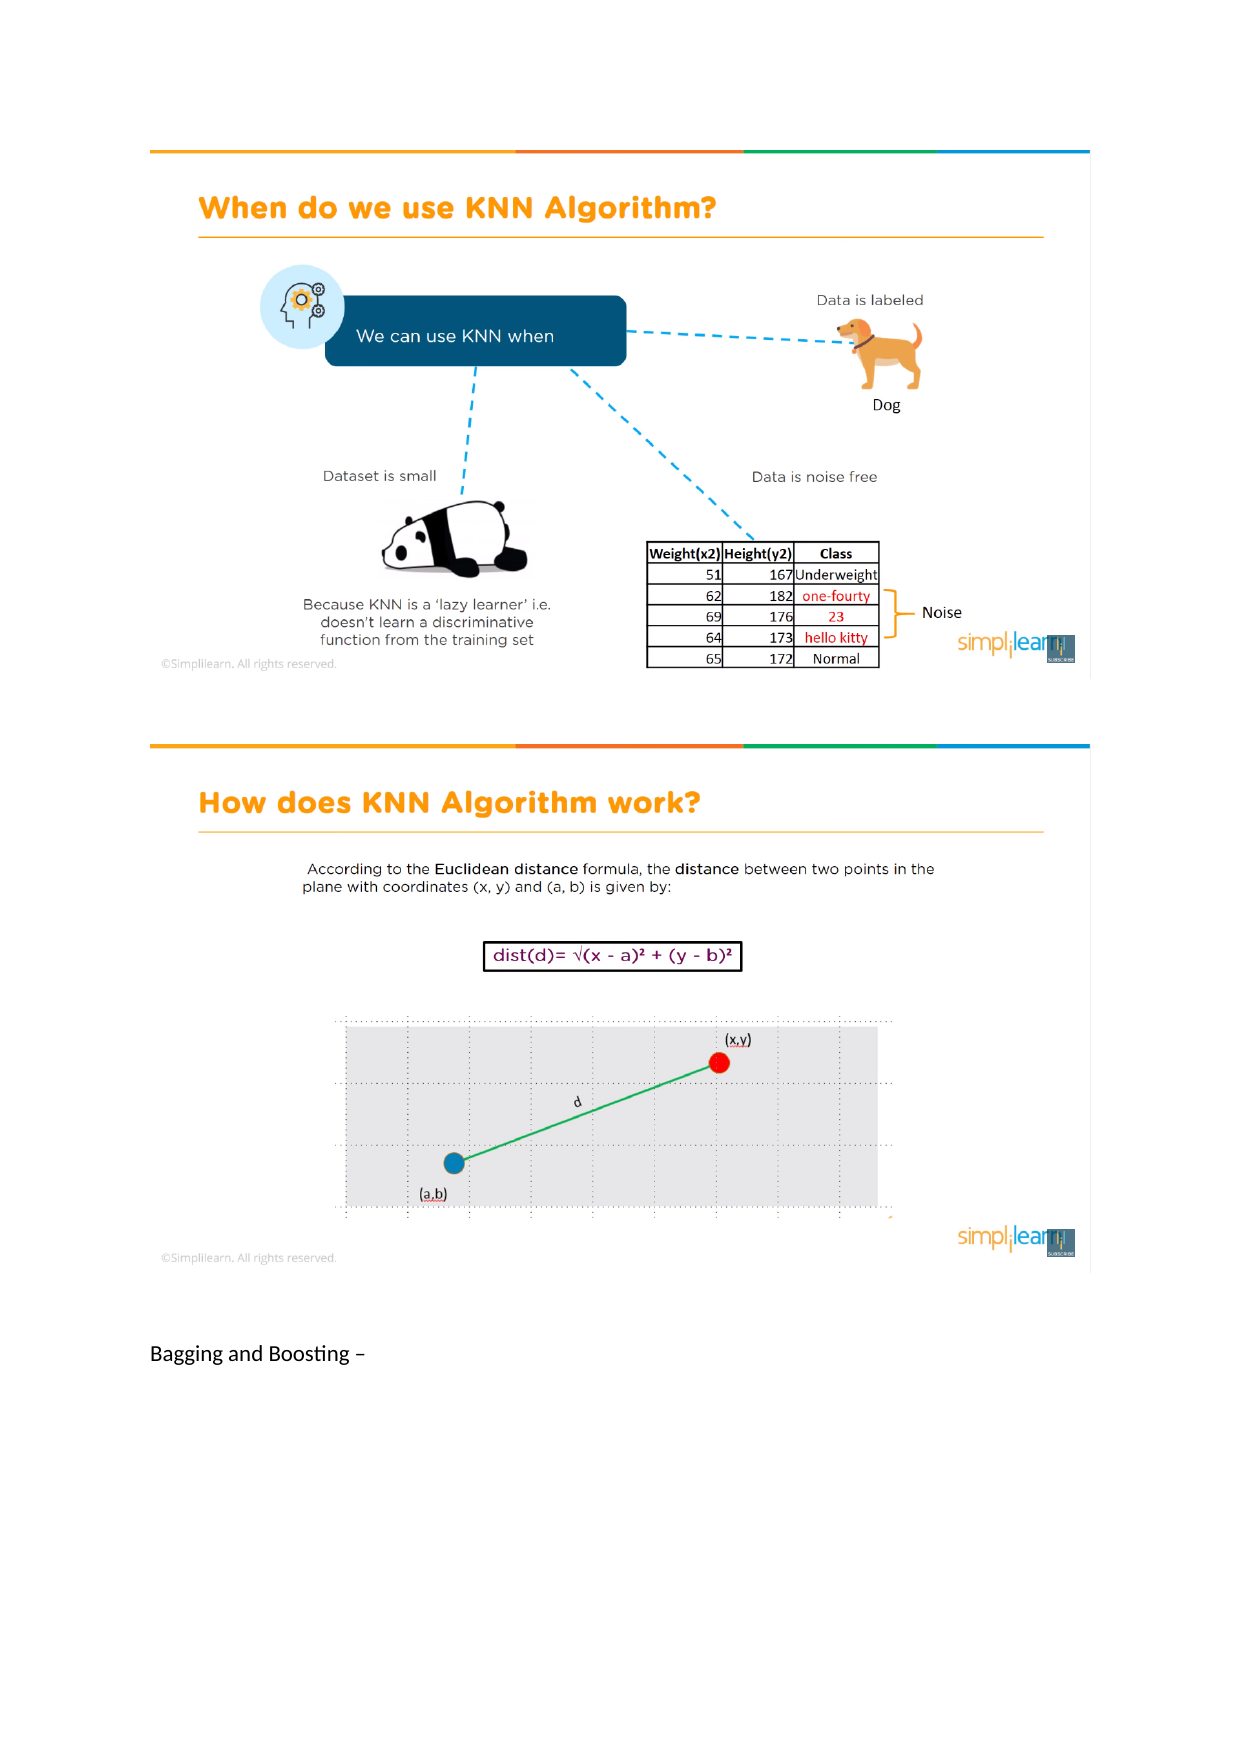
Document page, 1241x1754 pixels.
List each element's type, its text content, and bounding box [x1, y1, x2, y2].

text Bagging and Boosting – [150, 1339, 1090, 1367]
picture [150, 150, 1091, 679]
picture [150, 744, 1091, 1273]
